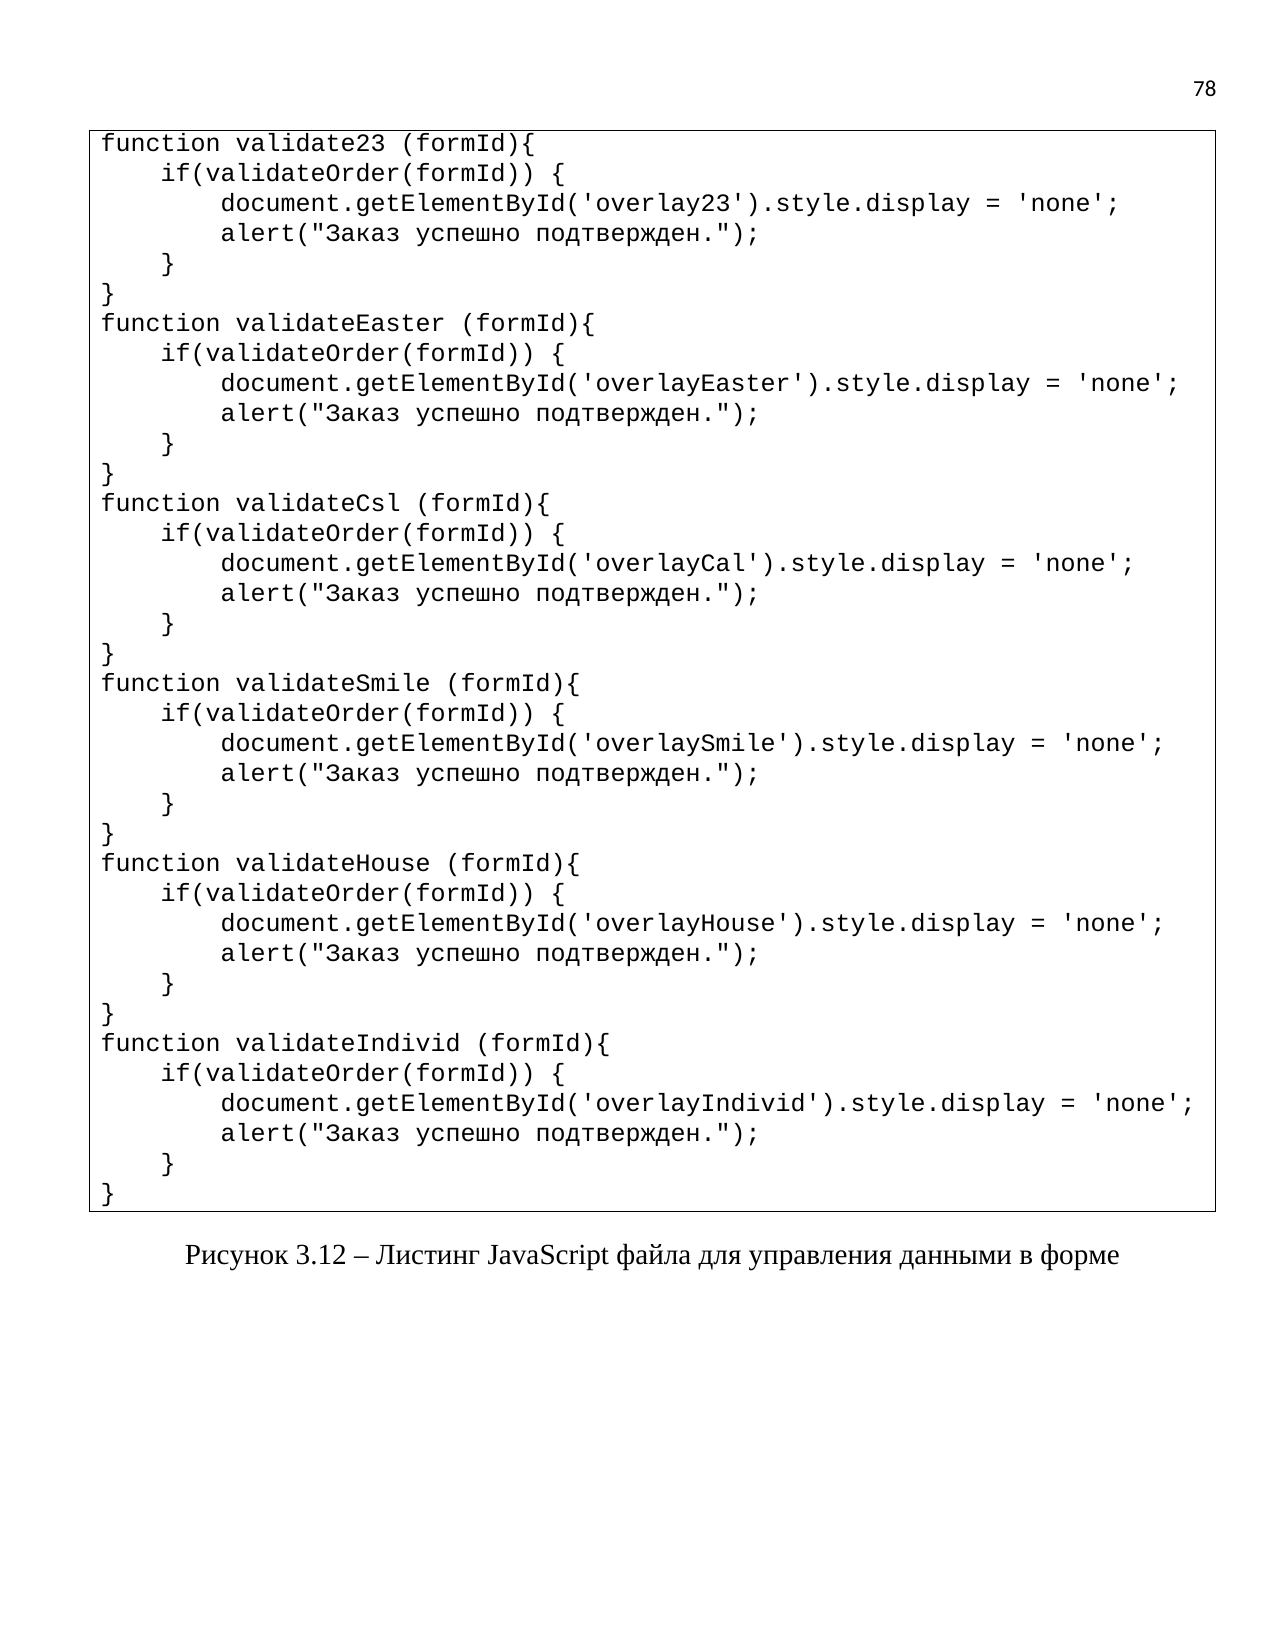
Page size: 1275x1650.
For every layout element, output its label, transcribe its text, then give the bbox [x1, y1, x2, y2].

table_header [90, 131, 1215, 1211]
text Рисунок 3.12 – Листинг JavaScript файла для управления данными в форме [89, 1237, 1216, 1270]
